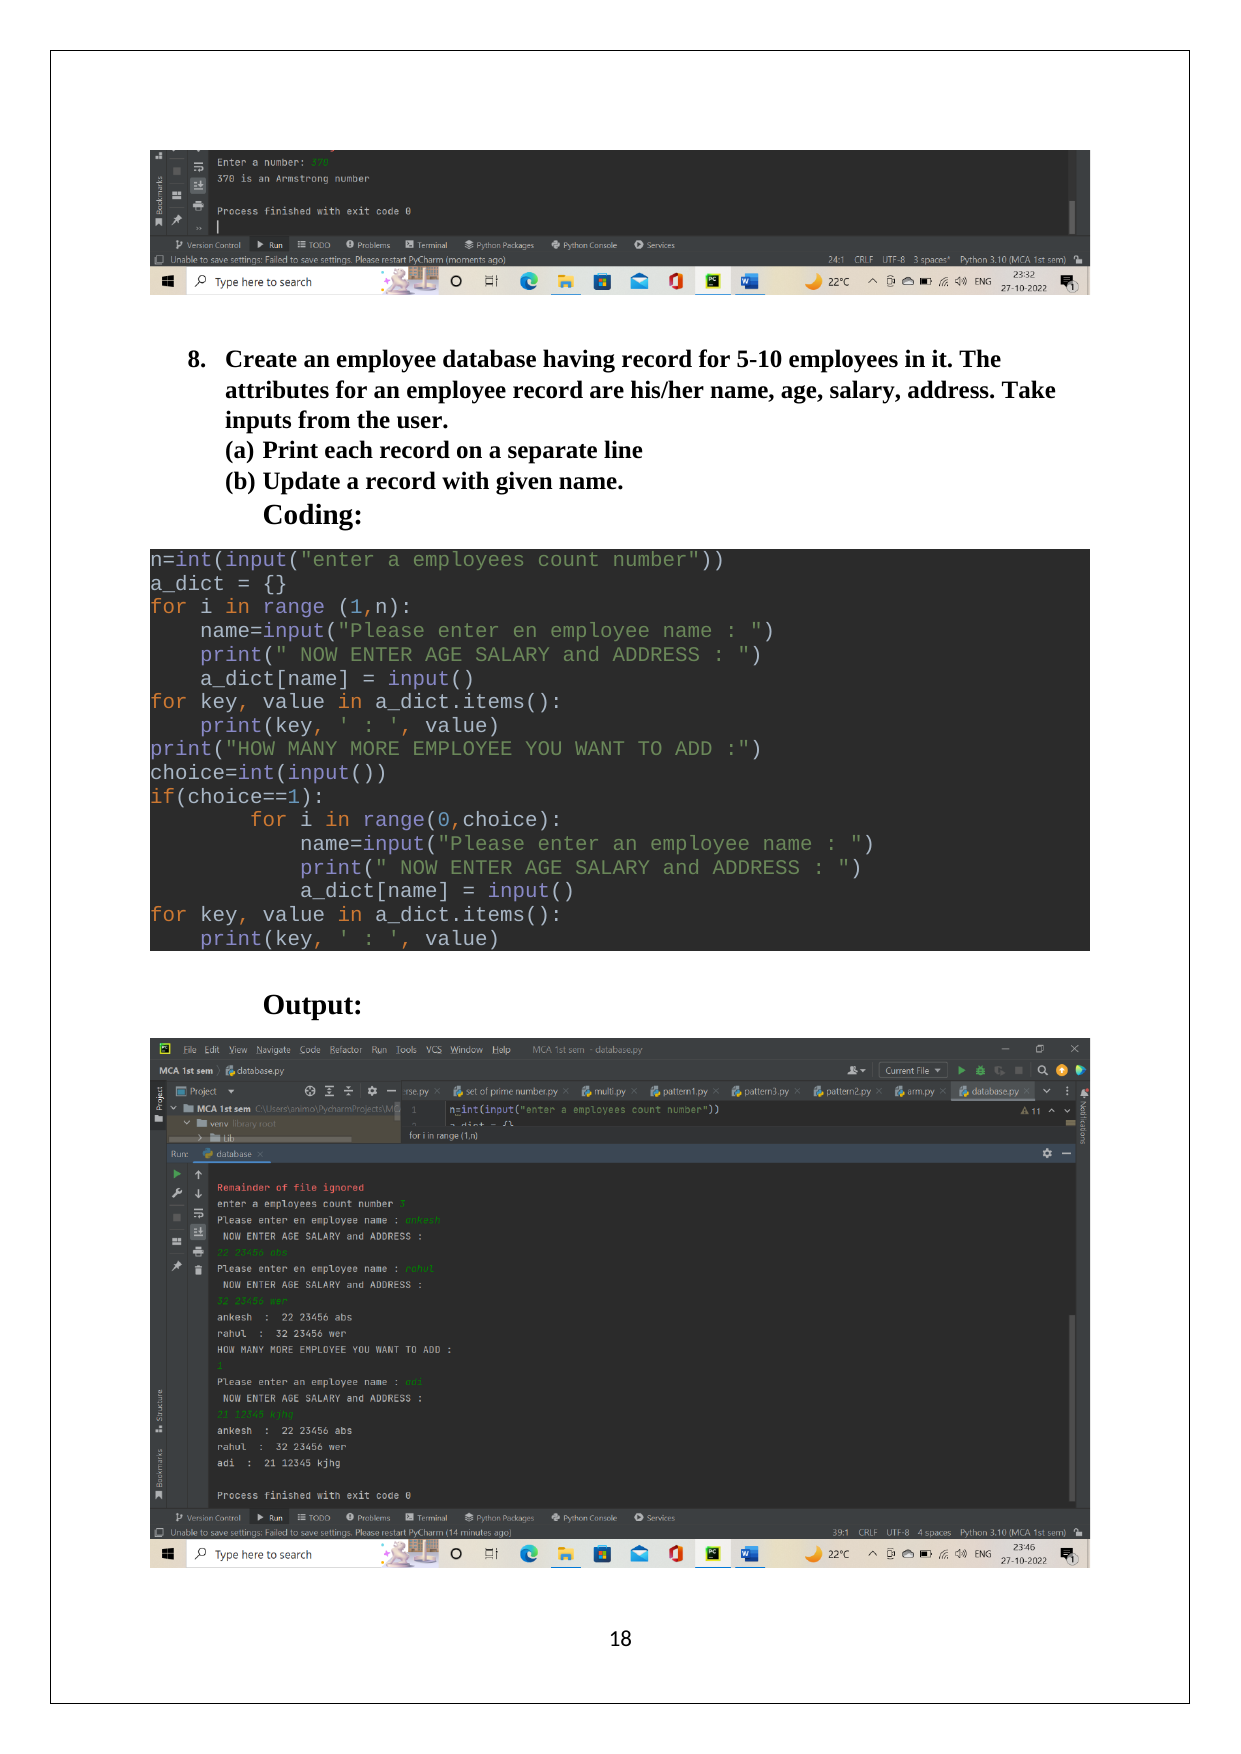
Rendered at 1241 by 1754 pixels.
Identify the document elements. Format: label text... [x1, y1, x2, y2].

list Create an employee database having record for 5-10 employees in it. The attributes for an employee record are his/her name, age, salary, address. Take inputs from the user. [187, 344, 1090, 434]
list Output: [262, 987, 1090, 1020]
list Update a record with given name. [225, 466, 1090, 495]
picture [150, 1038, 1091, 1568]
list Print each record on a separate line [225, 436, 1090, 464]
picture [150, 150, 1091, 295]
list Coding: [262, 497, 1090, 531]
text n=int(input("enter a employees count number")) a_dict = {} for i in range (1,n): name=input("Please enter en employee name : ") print(" NOW ENTER AGE SALARY and ADDRESS : ") a_dict[name] = input() for key, value in a_dict.items(): print(key, ' : ', value) print("HOW MANY MORE EMPLOYEE YOU WANT TO ADD :") choice=int(input()) if(choice==1): for i in range(0,choice): name=input("Please enter an employee name : ") print(" NOW ENTER AGE SALARY and ADDRESS : ") a_dict[name] = input() for key, value in a_dict.items(): print(key, ' : ', value) [150, 549, 1090, 951]
